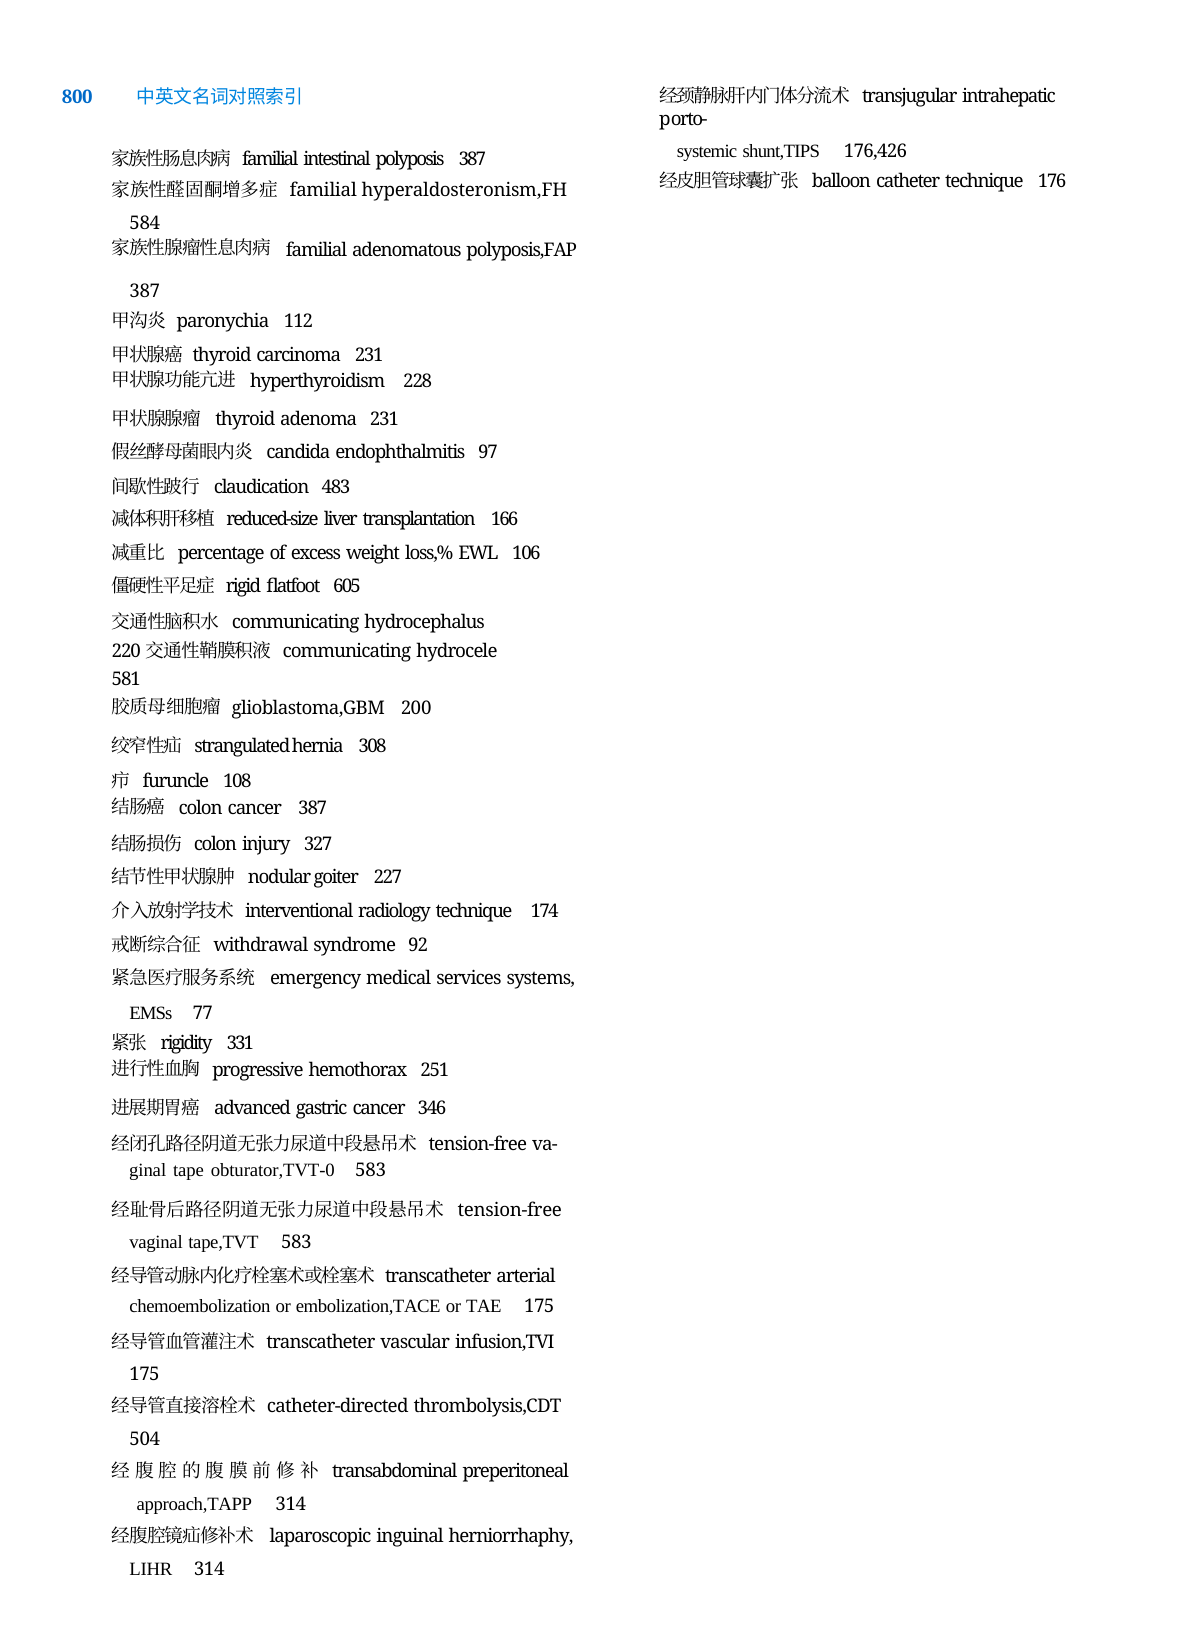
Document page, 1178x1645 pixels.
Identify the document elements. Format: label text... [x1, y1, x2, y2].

text 经闭孔路径阴道无张力尿道中段悬吊术 tension-free va- ginal tape obturator,TVT-0 583 [111, 1129, 568, 1182]
text 进行性血胸 progressive hemothorax 251 [111, 1064, 599, 1095]
text 800 中英文名词对照索引 [62, 84, 599, 109]
text 甲状腺功能亢进 hyperthyroidism 228 [111, 375, 599, 406]
text 减体积肝移植 reduced-size liver transplantation 166 [111, 507, 599, 531]
text 疖 furuncle 108 [111, 767, 599, 792]
text 紧急医疗服务系统 emergency medical services systems, [111, 965, 599, 989]
text 家族性腺瘤性息肉病 familial adenomatous polyposis,FAP [111, 245, 599, 282]
text 经腹腔镜疝修补术 laparoscopic inguinal herniorrhaphy, [111, 1524, 599, 1548]
text 绞窄性疝 strangulated hernia 308 [111, 733, 599, 757]
text 家族性醛固酮增多症 familial hyperaldosteronism,FH [111, 177, 599, 201]
text EMSs 77 [129, 1004, 599, 1023]
text 经皮胆管球囊扩张 balloon catheter technique 176 [659, 171, 1068, 192]
text 结节性甲状腺肿 nodular goiter 227 [111, 865, 599, 889]
text 387 [129, 282, 599, 301]
text 经颈静脉肝内门体分流术 transjugular intrahepatic porto- [659, 84, 1068, 131]
text 结肠损伤 colon injury 327 [111, 831, 599, 855]
text 结肠癌 colon cancer 387 [111, 801, 599, 831]
text approach,TAPP 314 [136, 1495, 599, 1514]
text 紧张 rigidity 331 [111, 1030, 599, 1054]
text 584 [129, 214, 599, 233]
text 家族性肠息肉病 familial intestinal polyposis 387 [111, 146, 599, 170]
text 交通性脑积水 communicating hydrocephalus 220 交通性鞘膜积液 communicating hydrocele 581 [111, 607, 509, 690]
text 僵硬性平足症 rigid flatfoot 605 [111, 573, 599, 597]
text 介入放射学技术 interventional radiology technique 174 [111, 898, 599, 922]
text 经导管动脉内化疗栓塞术或栓塞术 transcatheter arterial [111, 1262, 599, 1287]
text 假丝酵母菌眼内炎 candida endophthalmitis 97 [111, 440, 599, 464]
text 进展期胃癌 advanced gastric cancer 346 [111, 1095, 599, 1119]
text 甲状腺腺瘤 thyroid adenoma 231 [111, 406, 599, 430]
text 甲状腺癌 thyroid carcinoma 231 [111, 342, 599, 366]
text 戒断综合征 withdrawal syndrome 92 [111, 932, 599, 956]
text LIHR 314 [129, 1560, 599, 1580]
text 间歇性跛行 claudication 483 [111, 474, 599, 498]
text 经导管血管灌注术 transcatheter vascular infusion,TVI [111, 1329, 599, 1353]
text 175 [129, 1365, 599, 1384]
text 504 [129, 1429, 599, 1449]
text 经 腹 腔 的 腹 膜 前 修 补 transabdominal preperitoneal [111, 1458, 599, 1482]
text 胶质母细胞瘤 glioblastoma,GBM 200 [111, 702, 599, 733]
text chemoembolization or embolization,TACE or TAE 175 [129, 1297, 599, 1316]
text systemic shunt,TIPS 176,426 [677, 142, 1068, 162]
text vaginal tape,TVT 583 [129, 1233, 599, 1253]
text 经耻骨后路径阴道无张力尿道中段悬吊术 tension-free [111, 1197, 599, 1221]
text 甲沟炎 paronychia 112 [111, 308, 599, 332]
text 经导管直接溶栓术 catheter-directed thrombolysis,CDT [111, 1393, 599, 1417]
text 减重比 percentage of excess weight loss,% EWL 106 [111, 540, 599, 564]
